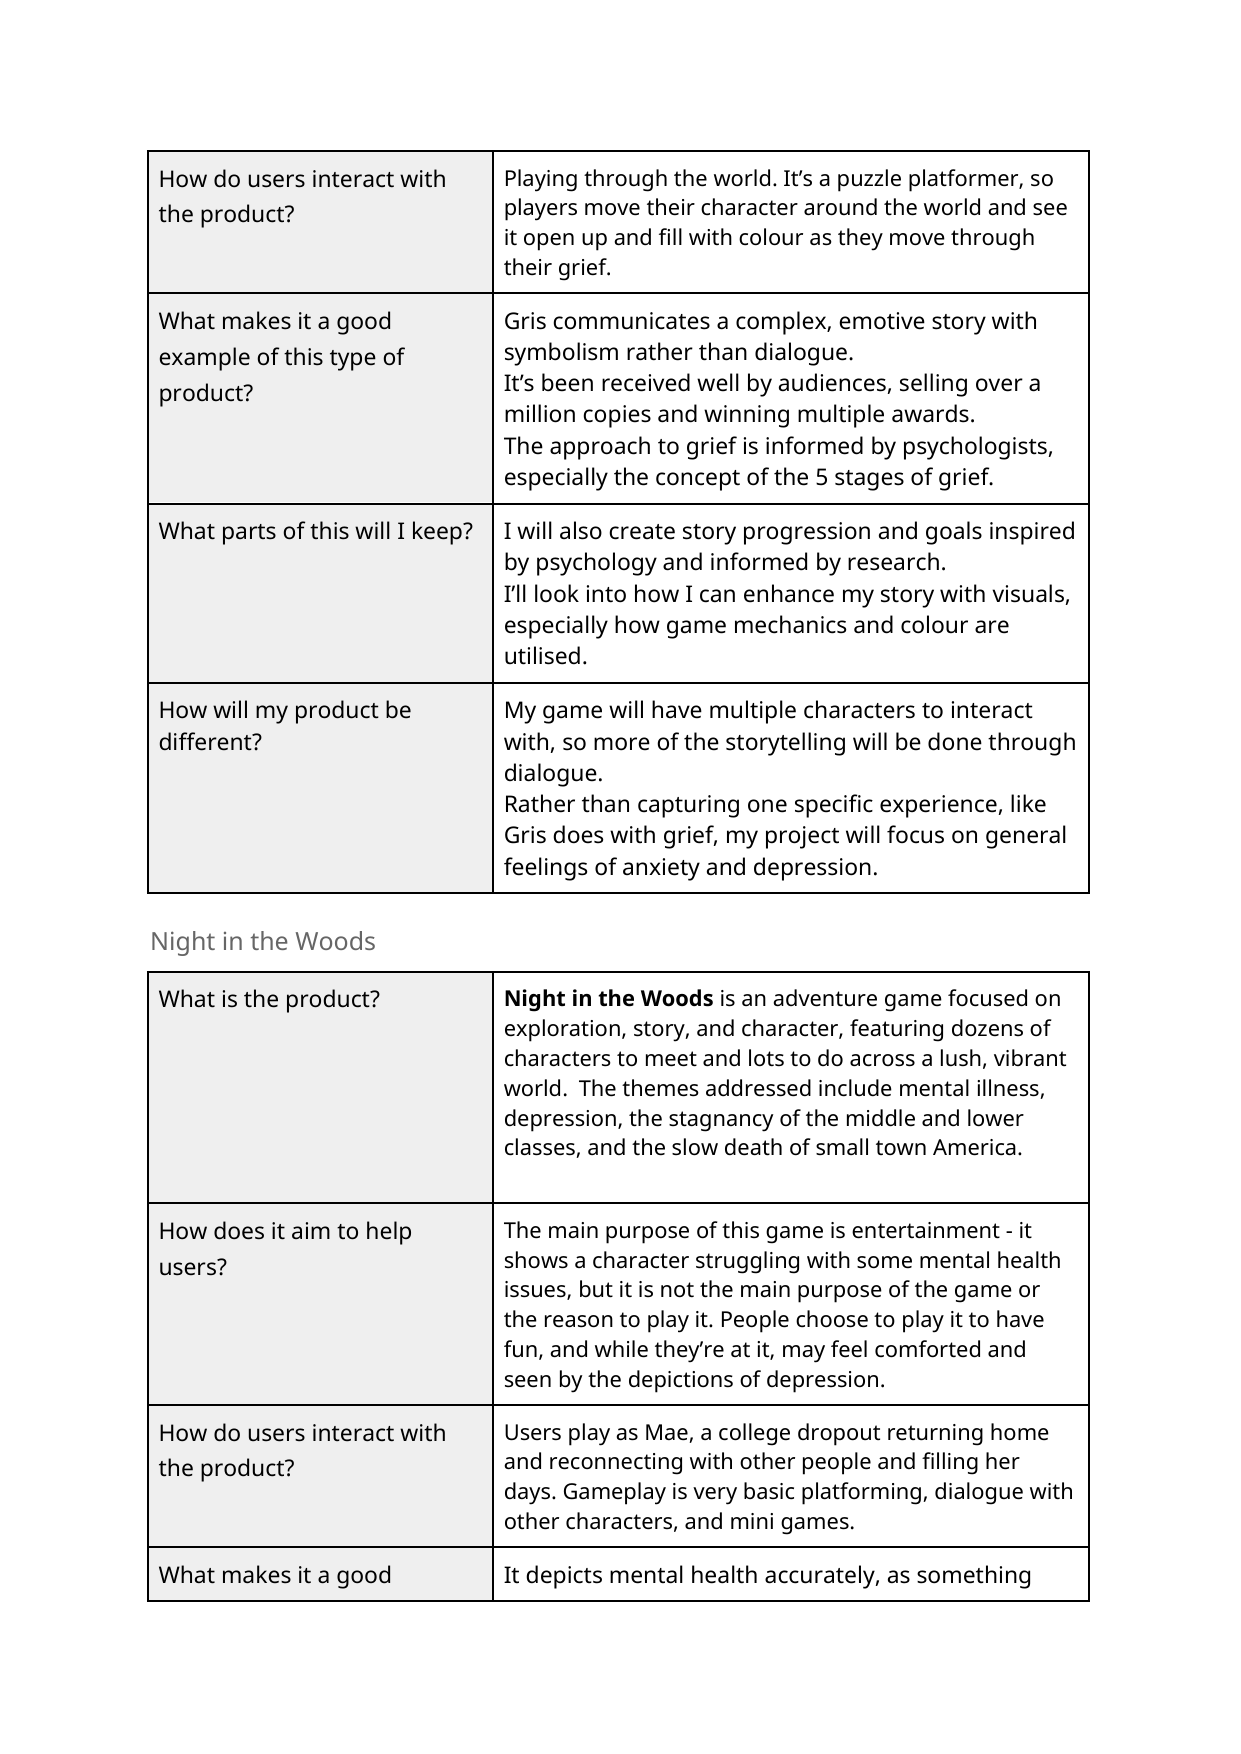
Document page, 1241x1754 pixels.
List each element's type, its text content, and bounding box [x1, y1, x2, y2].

table_cell Playing through the world. It’s a puzzle platformer, so players move their character around the world and see it open up and fill with colour as they move through their grief. [494, 152, 1088, 292]
table_cell What parts of this will I keep? [149, 505, 492, 682]
table_header What is the product? [149, 973, 492, 1202]
table_cell I will also create story progression and goals inspired by psychology and informed by research. I’ll look into how I can enhance my story with visuals, especially how game mechanics and colour are utilised. [494, 505, 1088, 682]
table_cell What makes it a good example of this type of product? [149, 294, 492, 502]
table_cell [494, 1548, 1088, 1600]
table_cell How do users interact with the product? [149, 152, 492, 292]
table_cell Gris communicates a complex, emotive story with symbolism rather than dialogue. It’s been received well by audiences, selling over a million copies and winning multiple awards. The approach to grief is informed by psychologists, especially the concept of the 5 stages of grief. [494, 294, 1088, 502]
table_cell How do users interact with the product? [149, 1406, 492, 1546]
table_cell How will my product be different? [149, 684, 492, 892]
table_cell How does it aim to help users? [149, 1204, 492, 1404]
subtitle Night in the Woods [150, 923, 1115, 957]
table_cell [149, 1548, 492, 1600]
table_cell The main purpose of this game is entertainment - it shows a character struggling with some mental health issues, but it is not the main purpose of the game or the reason to play it. People choose to play it to have fun, and while they’re at it, may feel comforted and seen by the depictions of depression. [494, 1204, 1088, 1404]
table_cell My game will have multiple characters to interact with, so more of the storytelling will be done through dialogue. Rather than capturing one specific experience, like Gris does with grief, my project will focus on general feelings of anxiety and depression. [494, 684, 1088, 892]
table_header Night in the Woods is an adventure game focused on exploration, story, and character, featuring dozens of characters to meet and lots to do across a lush, vibrant world. The themes addressed include mental illness, depression, the stagnancy of the middle and lower classes, and the slow death of small town America. [494, 973, 1088, 1202]
table_cell Users play as Mae, a college dropout returning home and reconnecting with other people and filling her days. Gameplay is very basic platforming, dialogue with other characters, and mini games. [494, 1406, 1088, 1546]
